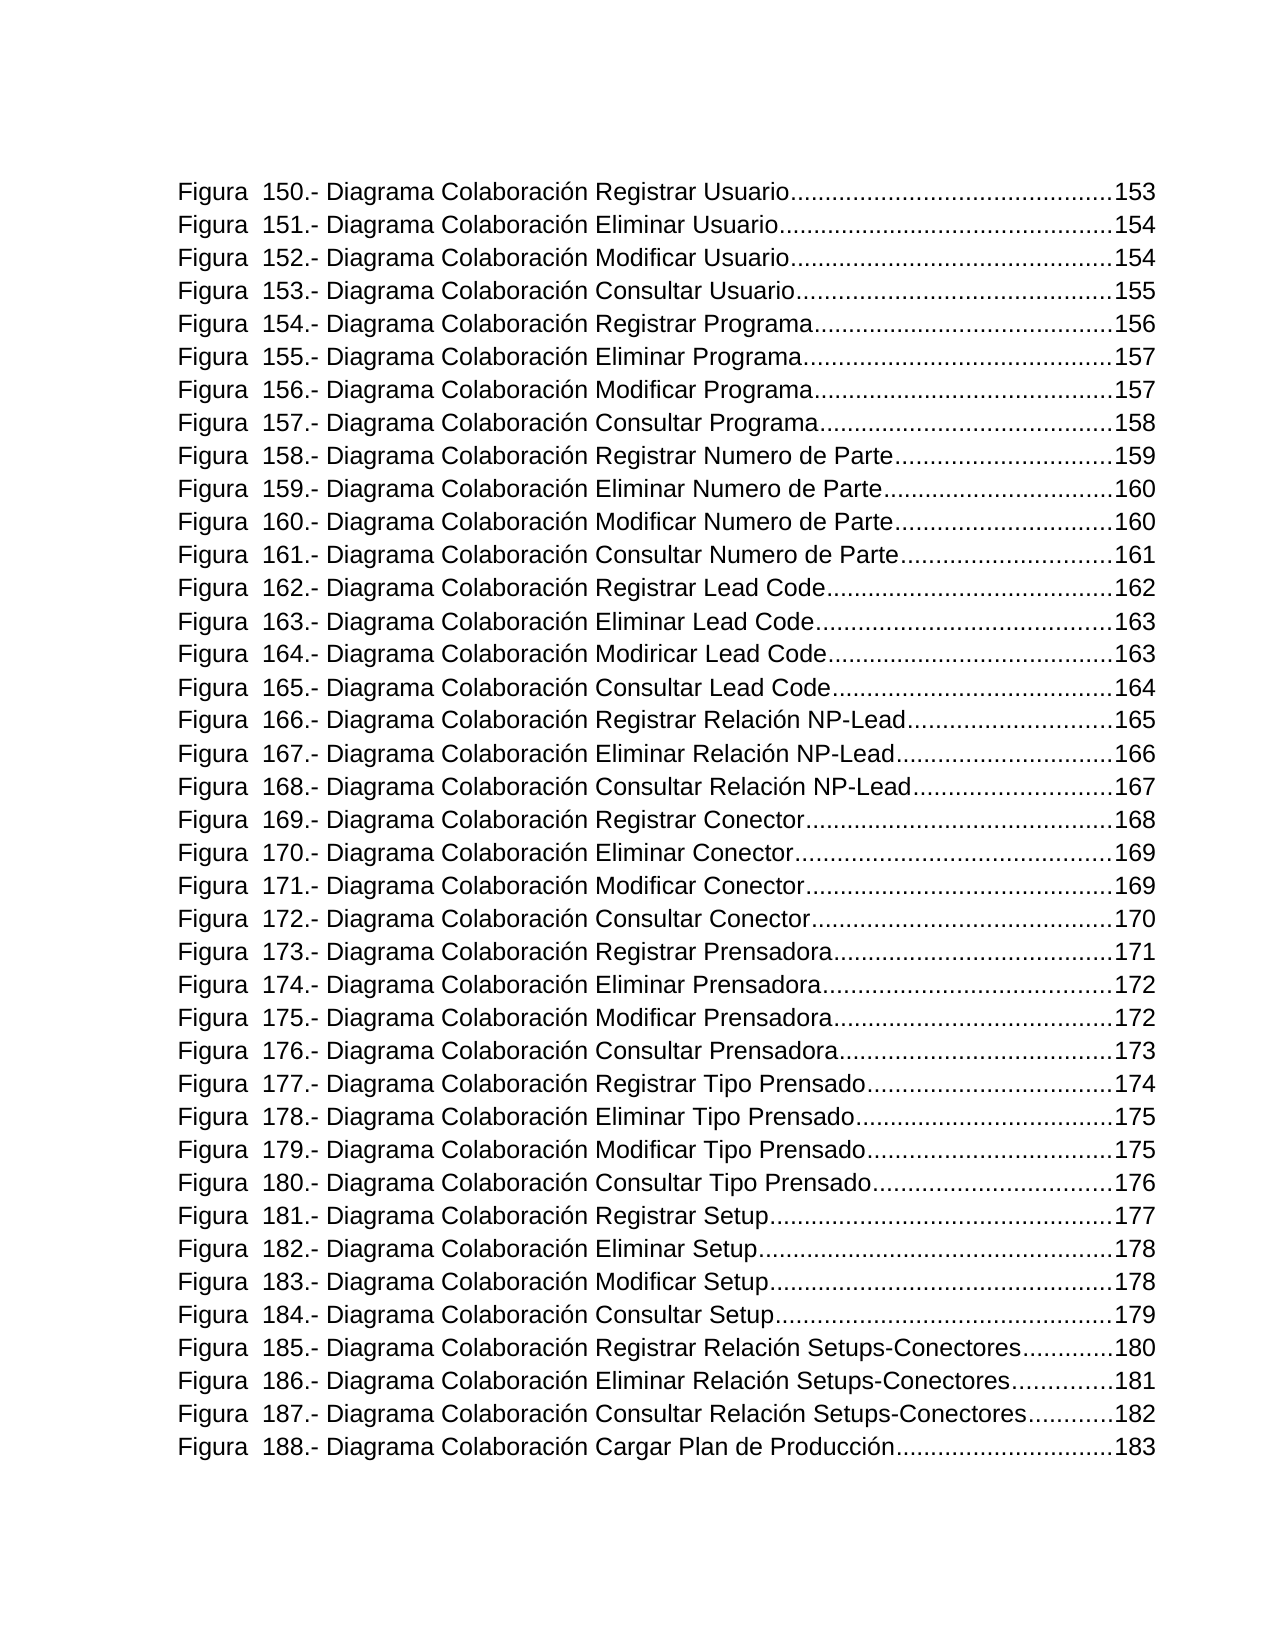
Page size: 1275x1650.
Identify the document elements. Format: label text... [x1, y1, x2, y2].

text Figura 156.- Diagrama Colaboración Modificar Programa 157 [177, 375, 1157, 404]
text Figura 158.- Diagrama Colaboración Registrar Numero de Parte 159 [177, 441, 1157, 470]
text Figura 150.- Diagrama Colaboración Registrar Usuario 153 [177, 177, 1157, 206]
text Figura 185.- Diagrama Colaboración Registrar Relación Setups-Conectores 180 [177, 1333, 1157, 1362]
text Figura 151.- Diagrama Colaboración Eliminar Usuario 154 [177, 210, 1157, 239]
text Figura 171.- Diagrama Colaboración Modificar Conector 169 [177, 871, 1157, 899]
text Figura 154.- Diagrama Colaboración Registrar Programa 156 [177, 309, 1157, 338]
text Figura 177.- Diagrama Colaboración Registrar Tipo Prensado 174 [177, 1069, 1157, 1097]
text Figura 179.- Diagrama Colaboración Modificar Tipo Prensado 175 [177, 1135, 1157, 1163]
text Figura 173.- Diagrama Colaboración Registrar Prensadora 171 [177, 937, 1157, 965]
text Figura 164.- Diagrama Colaboración Modiricar Lead Code 163 [177, 639, 1157, 668]
text Figura 181.- Diagrama Colaboración Registrar Setup 177 [177, 1201, 1157, 1229]
text Figura 184.- Diagrama Colaboración Consultar Setup 179 [177, 1300, 1157, 1329]
text Figura 175.- Diagrama Colaboración Modificar Prensadora 172 [177, 1003, 1157, 1031]
text Figura 167.- Diagrama Colaboración Eliminar Relación NP-Lead 166 [177, 738, 1157, 767]
text Figura 178.- Diagrama Colaboración Eliminar Tipo Prensado 175 [177, 1102, 1157, 1131]
text Figura 161.- Diagrama Colaboración Consultar Numero de Parte 161 [177, 540, 1157, 569]
text Figura 162.- Diagrama Colaboración Registrar Lead Code 162 [177, 573, 1157, 602]
text Figura 157.- Diagrama Colaboración Consultar Programa 158 [177, 408, 1157, 437]
text Figura 186.- Diagrama Colaboración Eliminar Relación Setups-Conectores 181 [177, 1366, 1157, 1395]
text Figura 159.- Diagrama Colaboración Eliminar Numero de Parte 160 [177, 474, 1157, 503]
text Figura 155.- Diagrama Colaboración Eliminar Programa 157 [177, 342, 1157, 371]
text Figura 174.- Diagrama Colaboración Eliminar Prensadora 172 [177, 970, 1157, 998]
text Figura 170.- Diagrama Colaboración Eliminar Conector 169 [177, 838, 1157, 866]
text Figura 182.- Diagrama Colaboración Eliminar Setup 178 [177, 1234, 1157, 1263]
text Figura 152.- Diagrama Colaboración Modificar Usuario 154 [177, 243, 1157, 272]
text Figura 169.- Diagrama Colaboración Registrar Conector 168 [177, 804, 1157, 833]
text Figura 176.- Diagrama Colaboración Consultar Prensadora 173 [177, 1036, 1157, 1064]
text Figura 160.- Diagrama Colaboración Modificar Numero de Parte 160 [177, 507, 1157, 536]
text Figura 168.- Diagrama Colaboración Consultar Relación NP-Lead 167 [177, 772, 1157, 800]
text Figura 166.- Diagrama Colaboración Registrar Relación NP-Lead 165 [177, 706, 1157, 734]
text Figura 187.- Diagrama Colaboración Consultar Relación Setups-Conectores 182 [177, 1399, 1157, 1428]
text Figura 172.- Diagrama Colaboración Consultar Conector 170 [177, 904, 1157, 932]
text Figura 153.- Diagrama Colaboración Consultar Usuario 155 [177, 276, 1157, 305]
text Figura 180.- Diagrama Colaboración Consultar Tipo Prensado 176 [177, 1168, 1157, 1197]
text Figura 163.- Diagrama Colaboración Eliminar Lead Code 163 [177, 606, 1157, 635]
text Figura 188.- Diagrama Colaboración Cargar Plan de Producción 183 [177, 1432, 1157, 1461]
text Figura 183.- Diagrama Colaboración Modificar Setup 178 [177, 1267, 1157, 1296]
text Figura 165.- Diagrama Colaboración Consultar Lead Code 164 [177, 672, 1157, 701]
